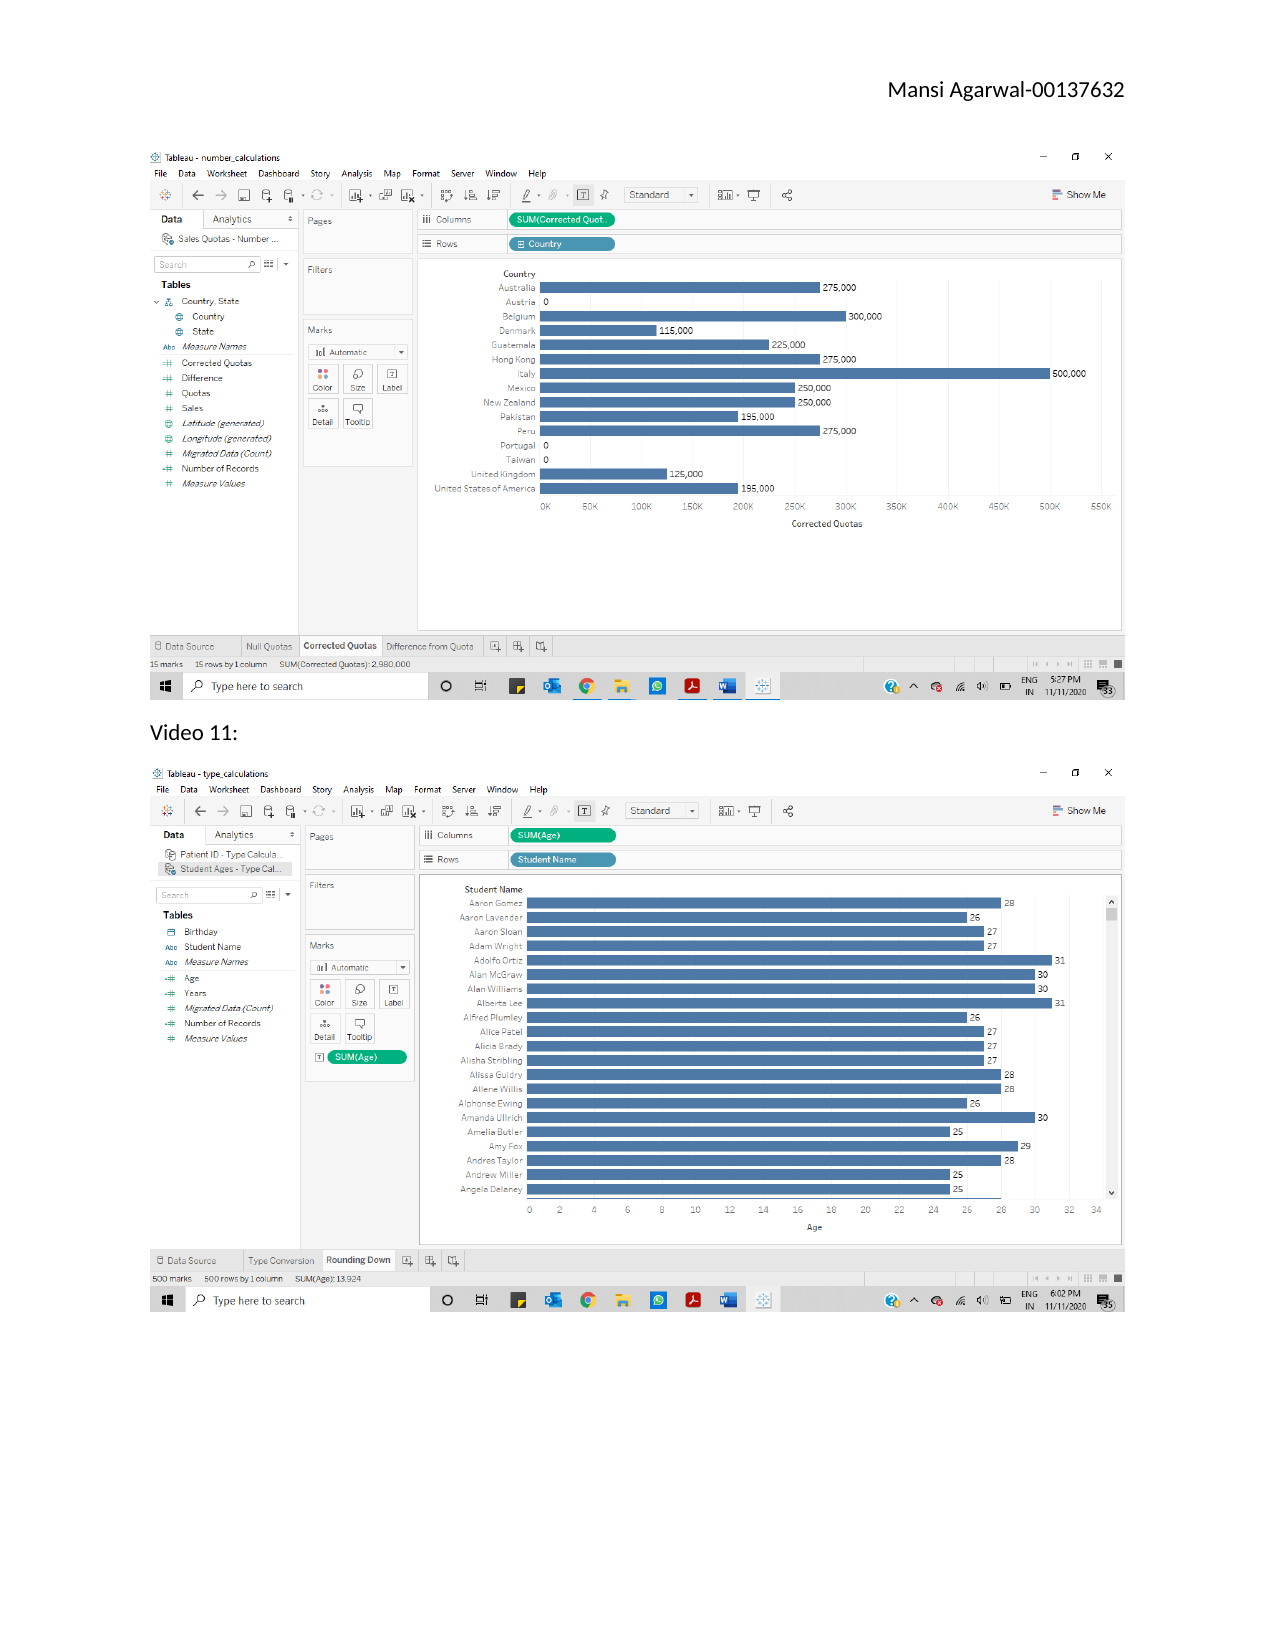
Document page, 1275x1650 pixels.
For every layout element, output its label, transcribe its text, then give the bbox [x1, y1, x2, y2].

text Video 11: [150, 718, 1125, 746]
picture [150, 150, 1125, 700]
picture [150, 765, 1125, 1312]
